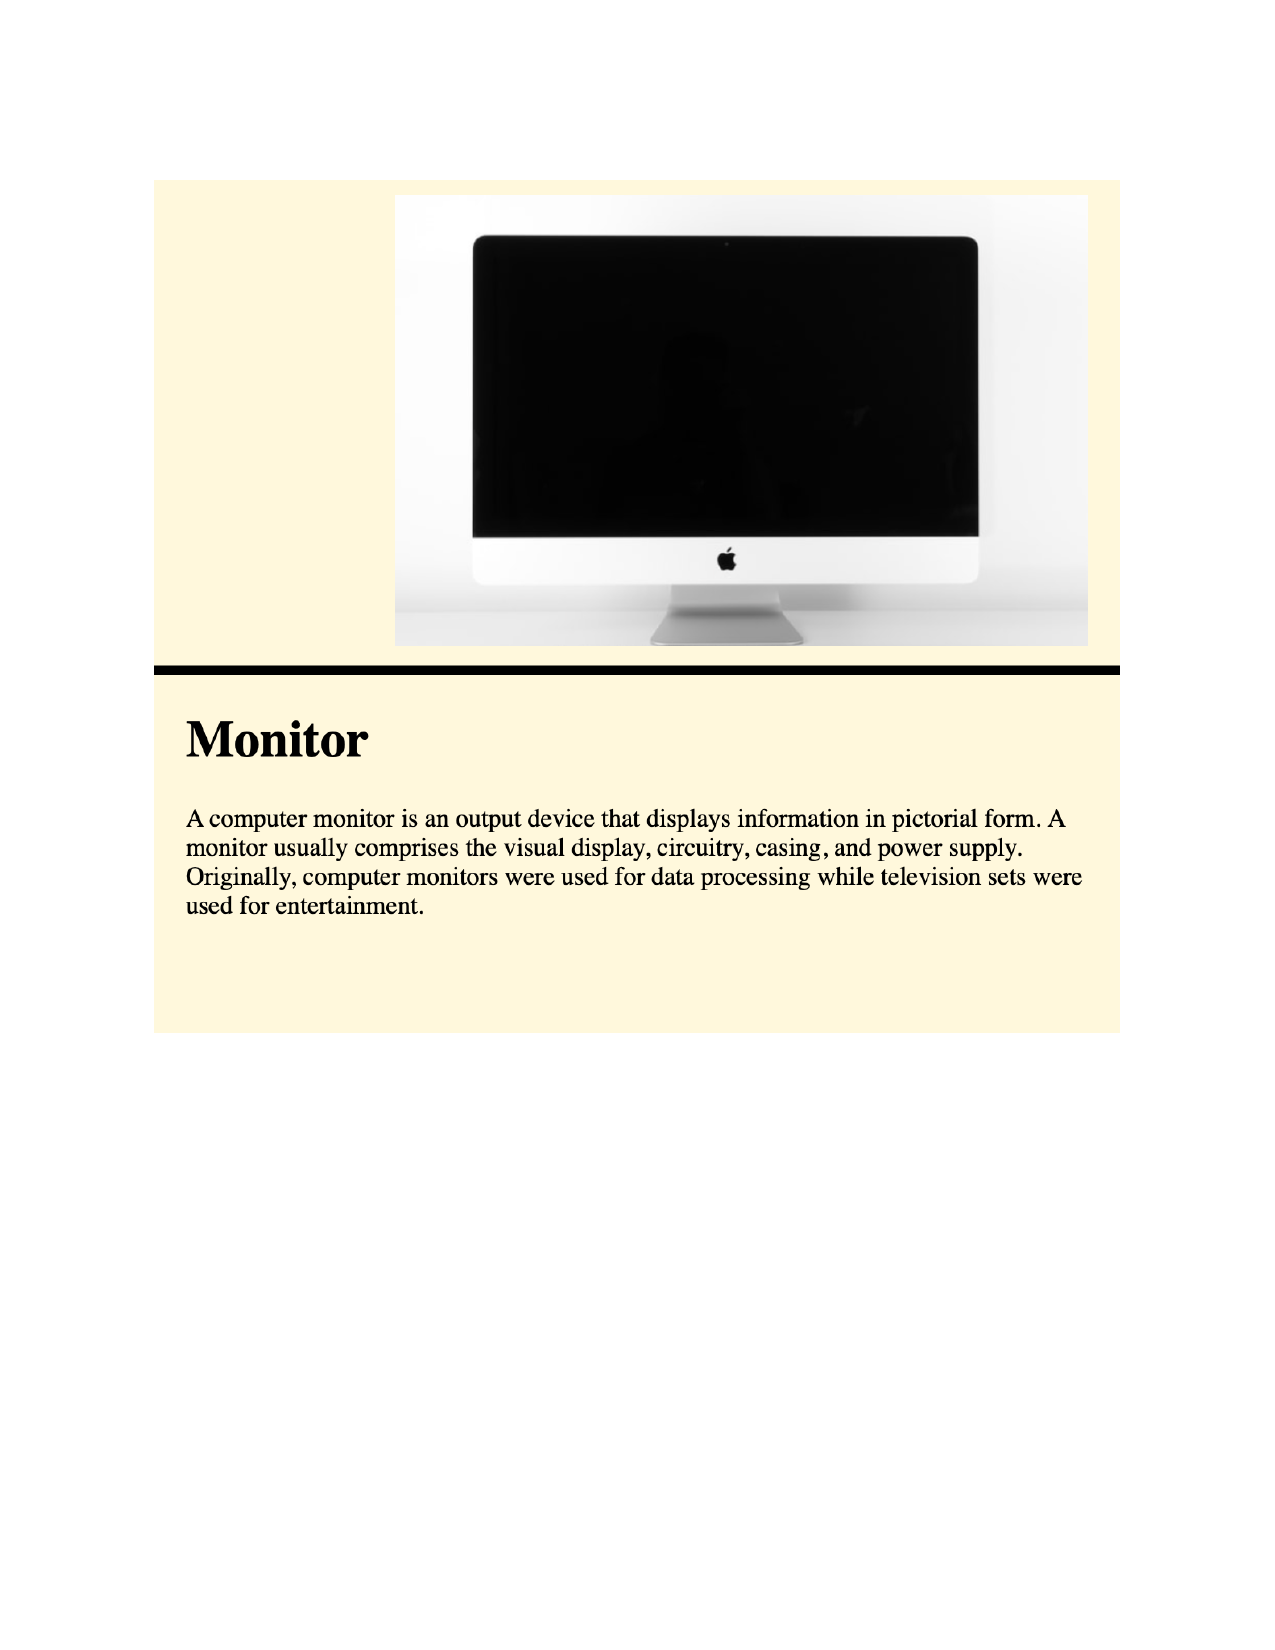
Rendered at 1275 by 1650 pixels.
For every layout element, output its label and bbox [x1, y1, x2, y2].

picture [150, 180, 1125, 1039]
